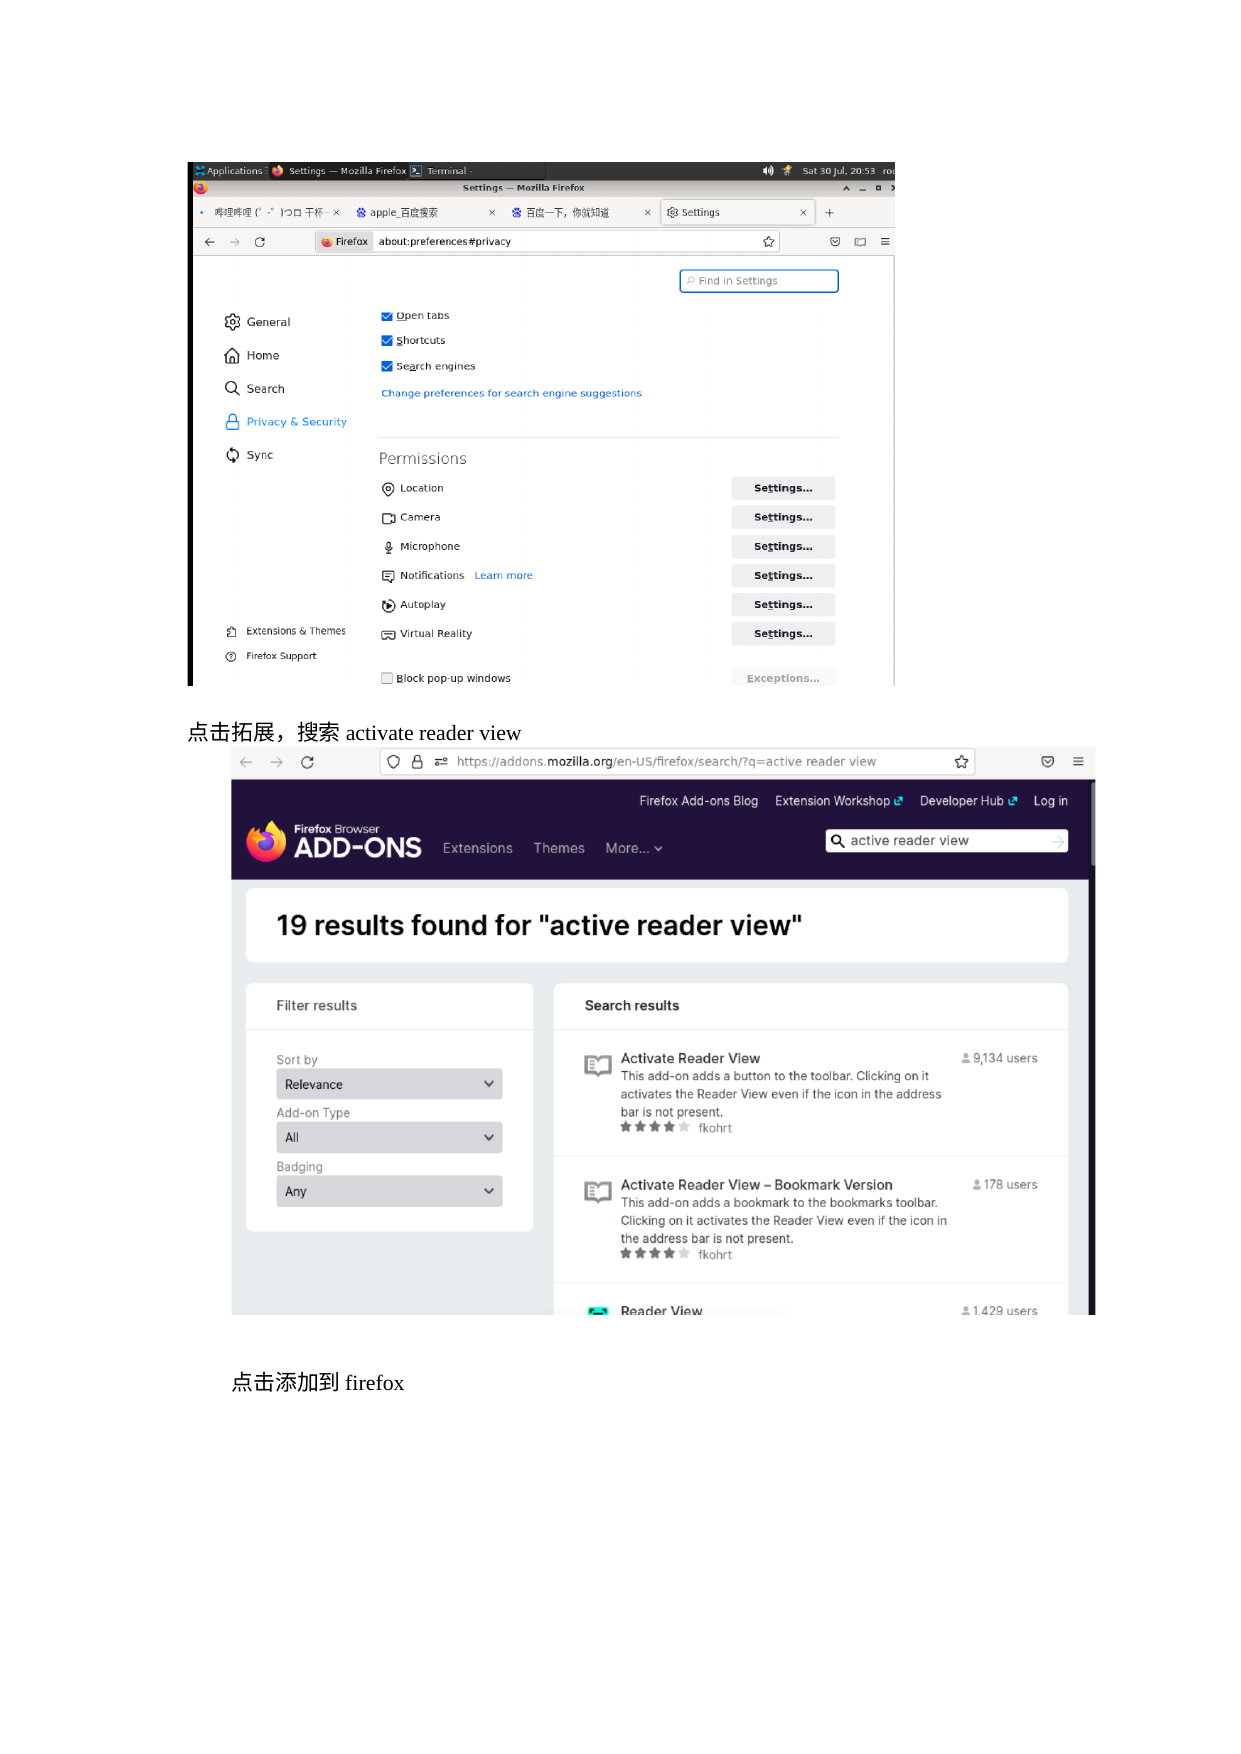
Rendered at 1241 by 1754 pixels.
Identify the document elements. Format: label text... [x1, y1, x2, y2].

picture [187, 162, 895, 686]
picture [231, 747, 1096, 1315]
list 点击拓展，搜索 activate reader view [187, 714, 1053, 747]
list 点击添加到firefox [187, 1364, 1053, 1397]
